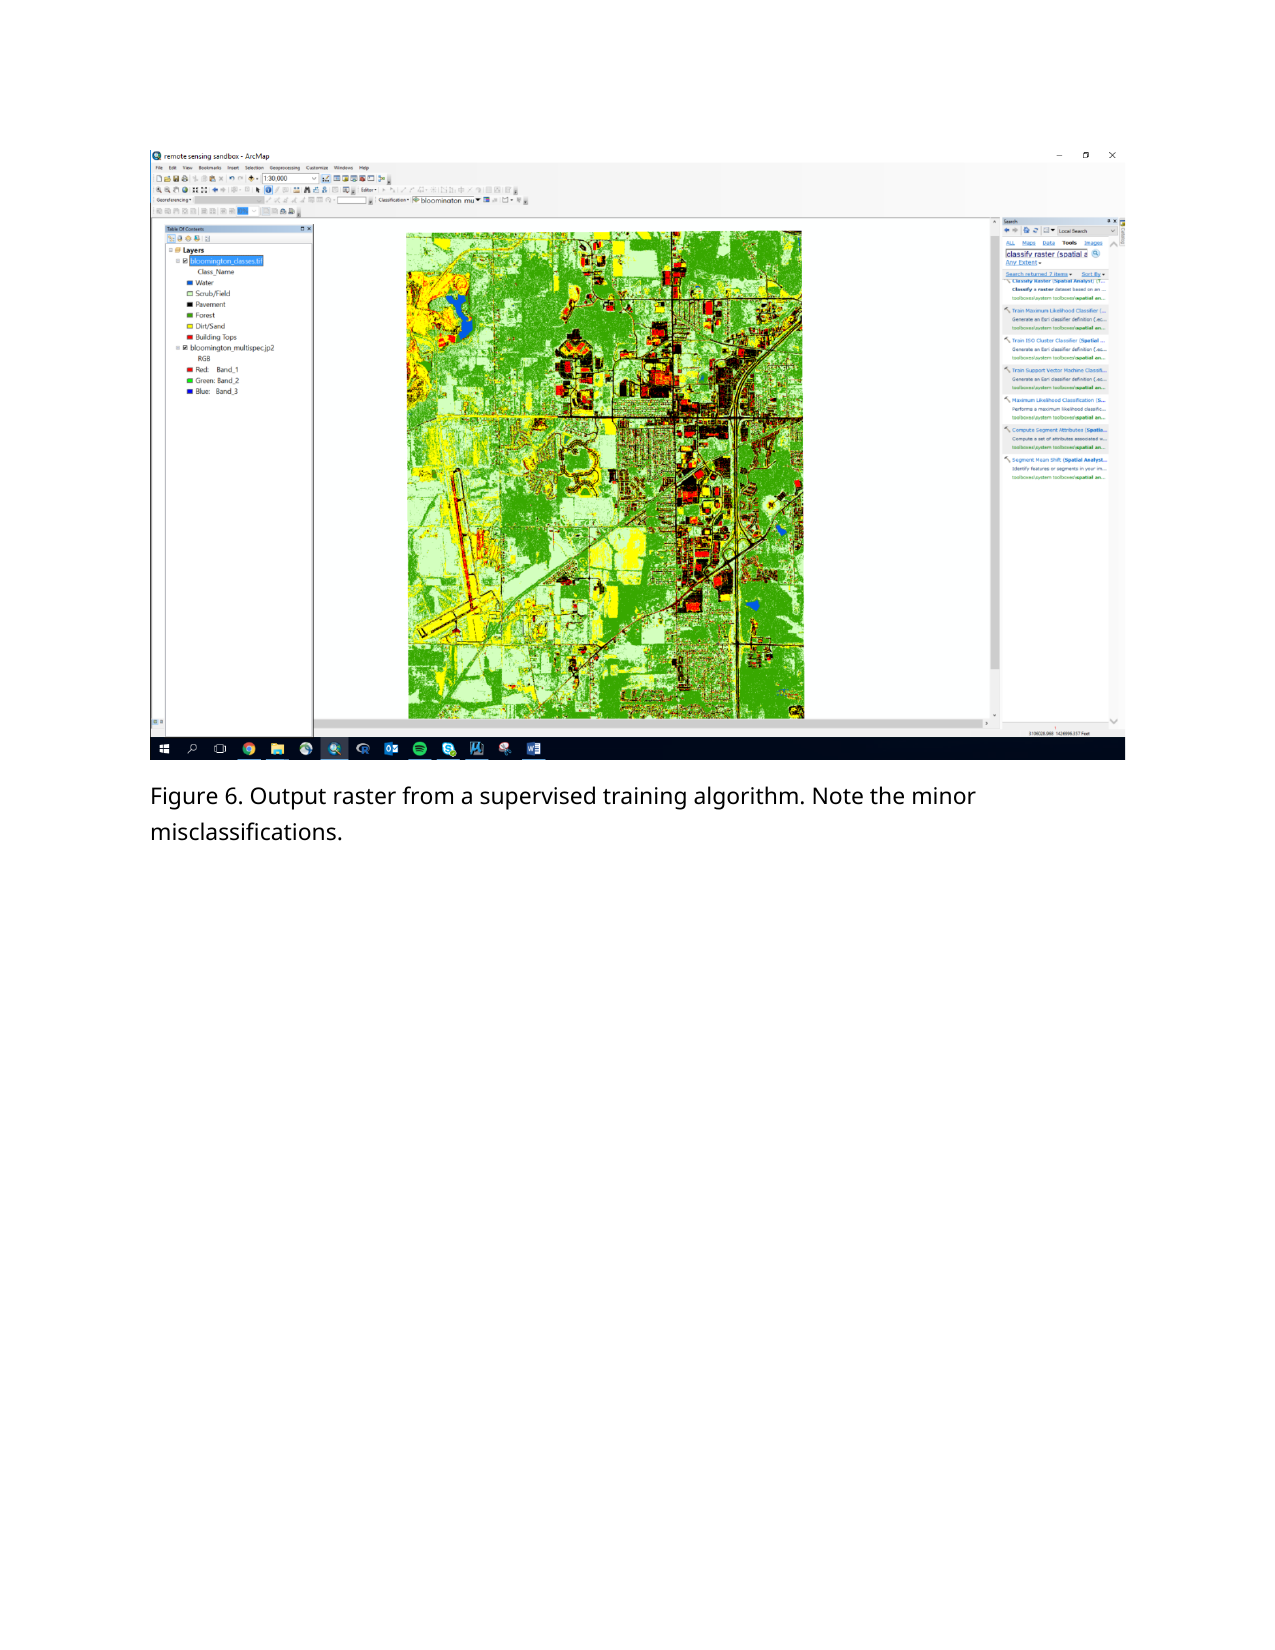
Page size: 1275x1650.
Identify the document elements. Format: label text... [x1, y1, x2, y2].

text Figure 6. Output raster from a supervised training algorithm. Note the minor misclassifications. [150, 780, 1125, 847]
picture [150, 150, 1125, 760]
